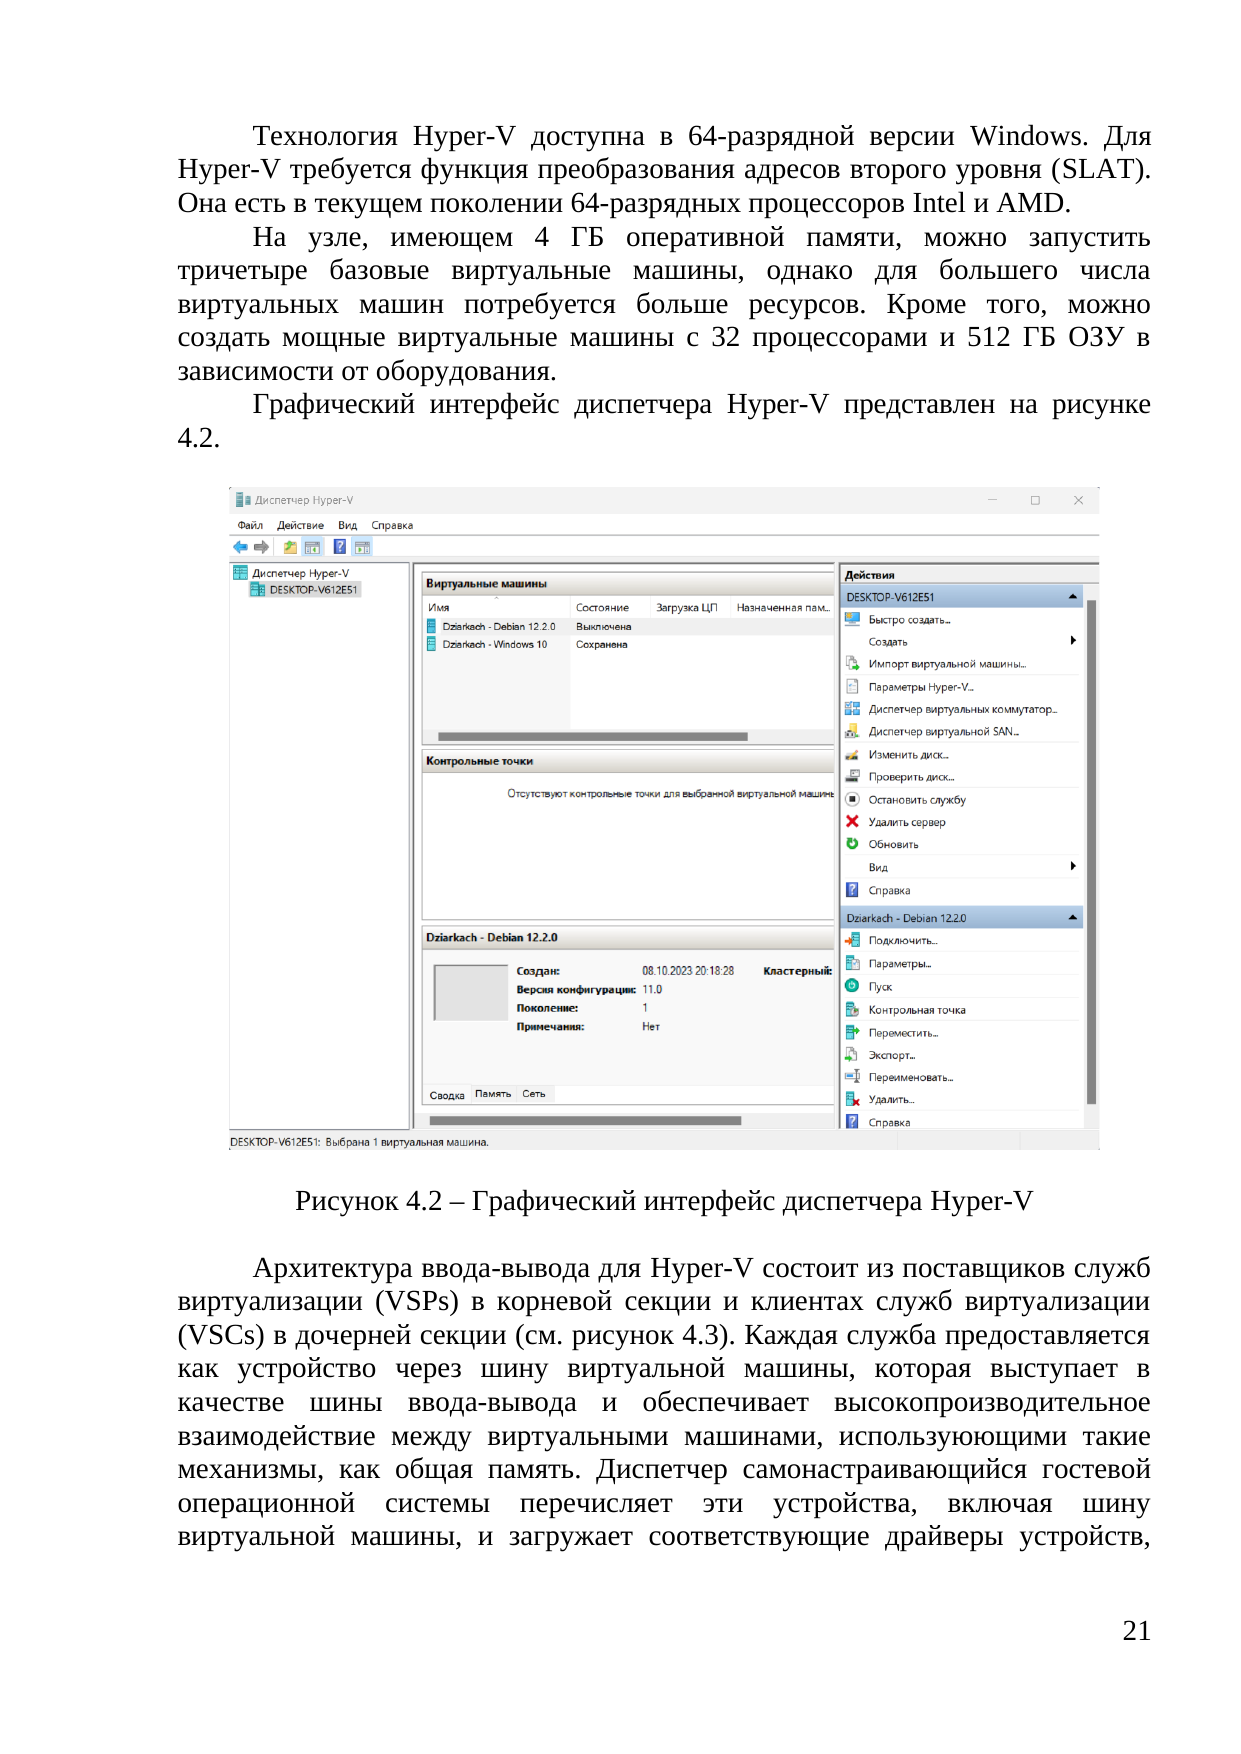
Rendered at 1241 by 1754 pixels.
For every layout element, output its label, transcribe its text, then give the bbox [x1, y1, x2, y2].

picture [229, 487, 1100, 1150]
text Рисунок 4.2 – Графический интерфейс диспетчера Hyper-V [177, 1183, 1152, 1216]
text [177, 1250, 1152, 1552]
text Графический интерфейс диспетчера Hyper-V представлен на рисунке 4.2. [177, 386, 1152, 453]
text На узле, имеющем 4 ГБ оперативной памяти, можно запустить тричетыре базовые виртуальные машины, однако для большего числа виртуальных машин потребуется больше ресурсов. Кроме того, можно создать мощные виртуальные машины с 32 процессорами и 512 ГБ ОЗУ в зависимости от оборудования. [177, 219, 1152, 386]
text Технология Hyper-V доступна в 64-разрядной версии Windows. Для Hyper-V требуется функция преобразования адресов второго уровня (SLAT). Она есть в текущем поколении 64-разрядных процессоров Intel и AMD. [177, 118, 1152, 219]
